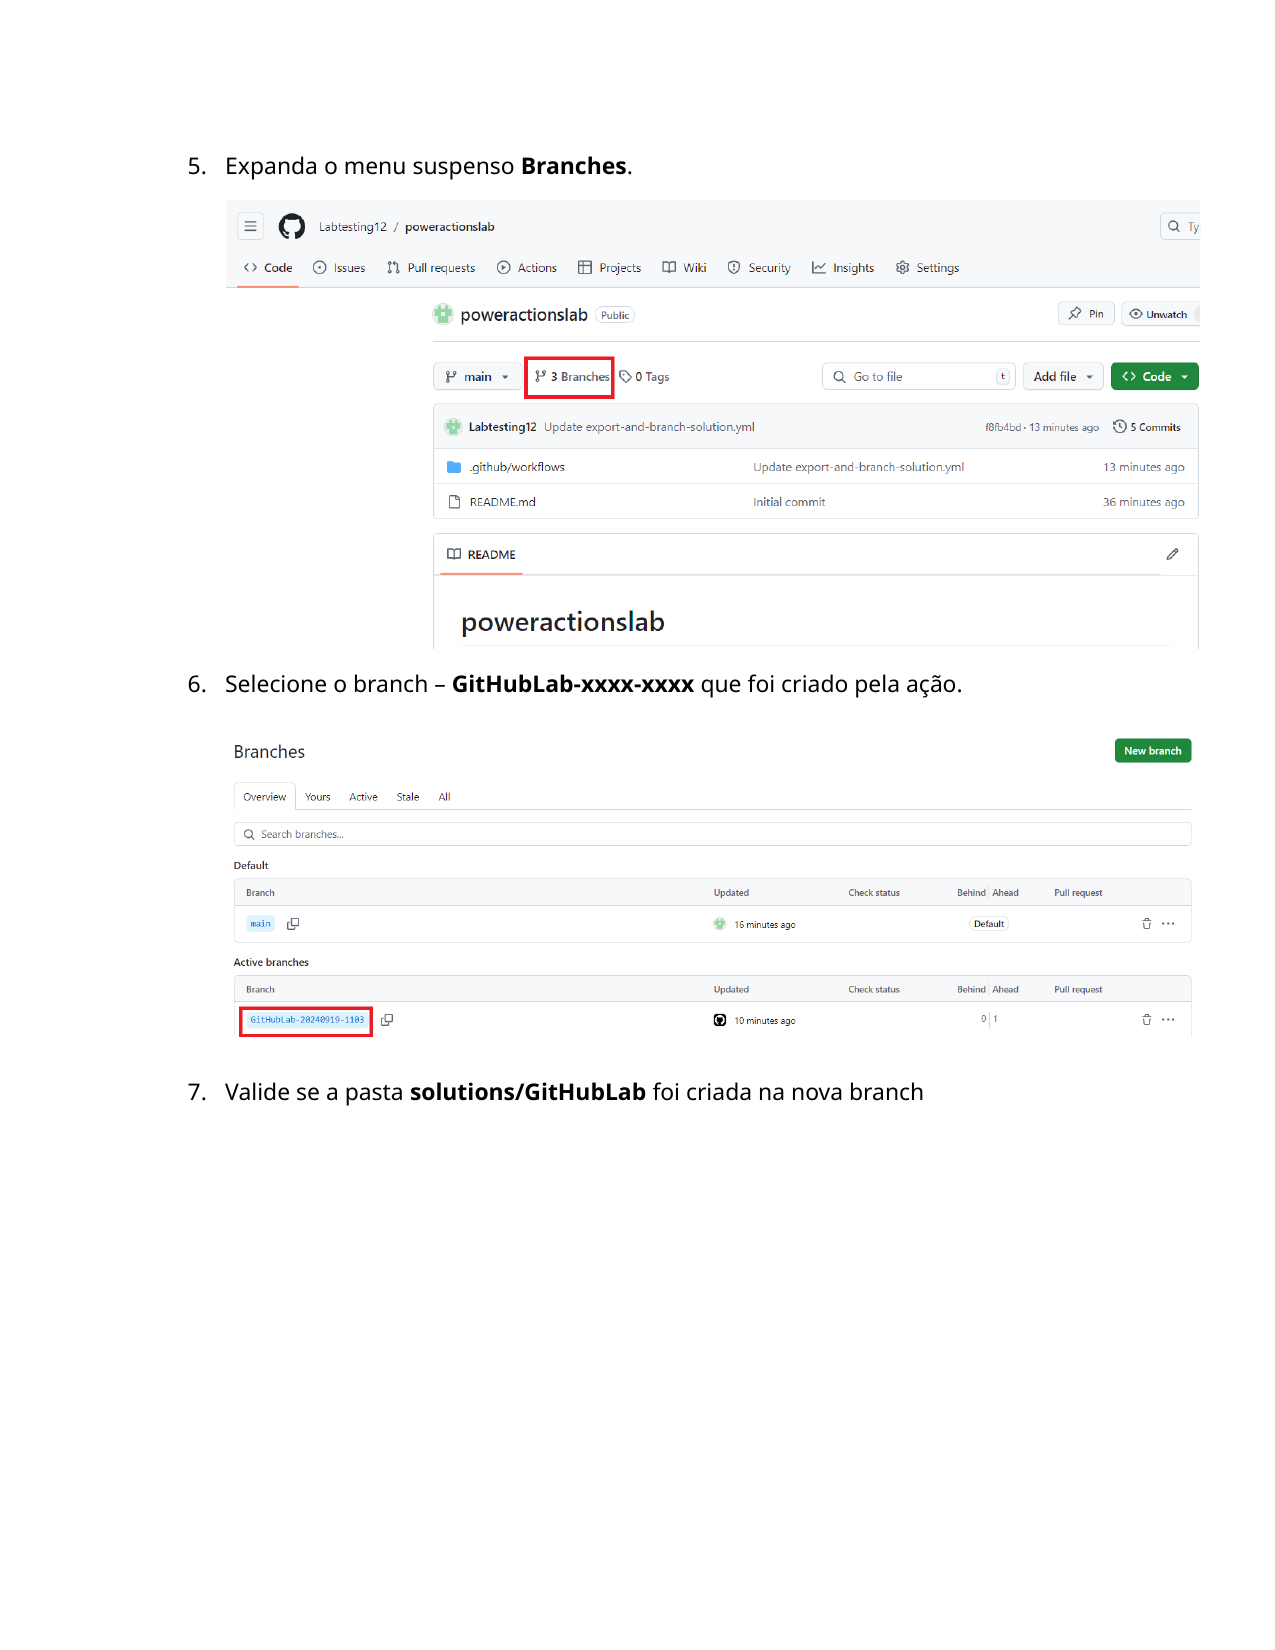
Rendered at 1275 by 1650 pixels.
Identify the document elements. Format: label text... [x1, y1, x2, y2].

list Selecione o branch – GitHubLab-xxxx-xxxx que foi criado pela ação. [187, 668, 1125, 699]
list Valide se a pasta solutions/GitHubLab foi criada na nova branch [187, 1076, 1125, 1107]
list Expanda o menu suspenso Branches. [187, 150, 1125, 181]
picture [225, 200, 1200, 649]
picture [225, 718, 1200, 1057]
